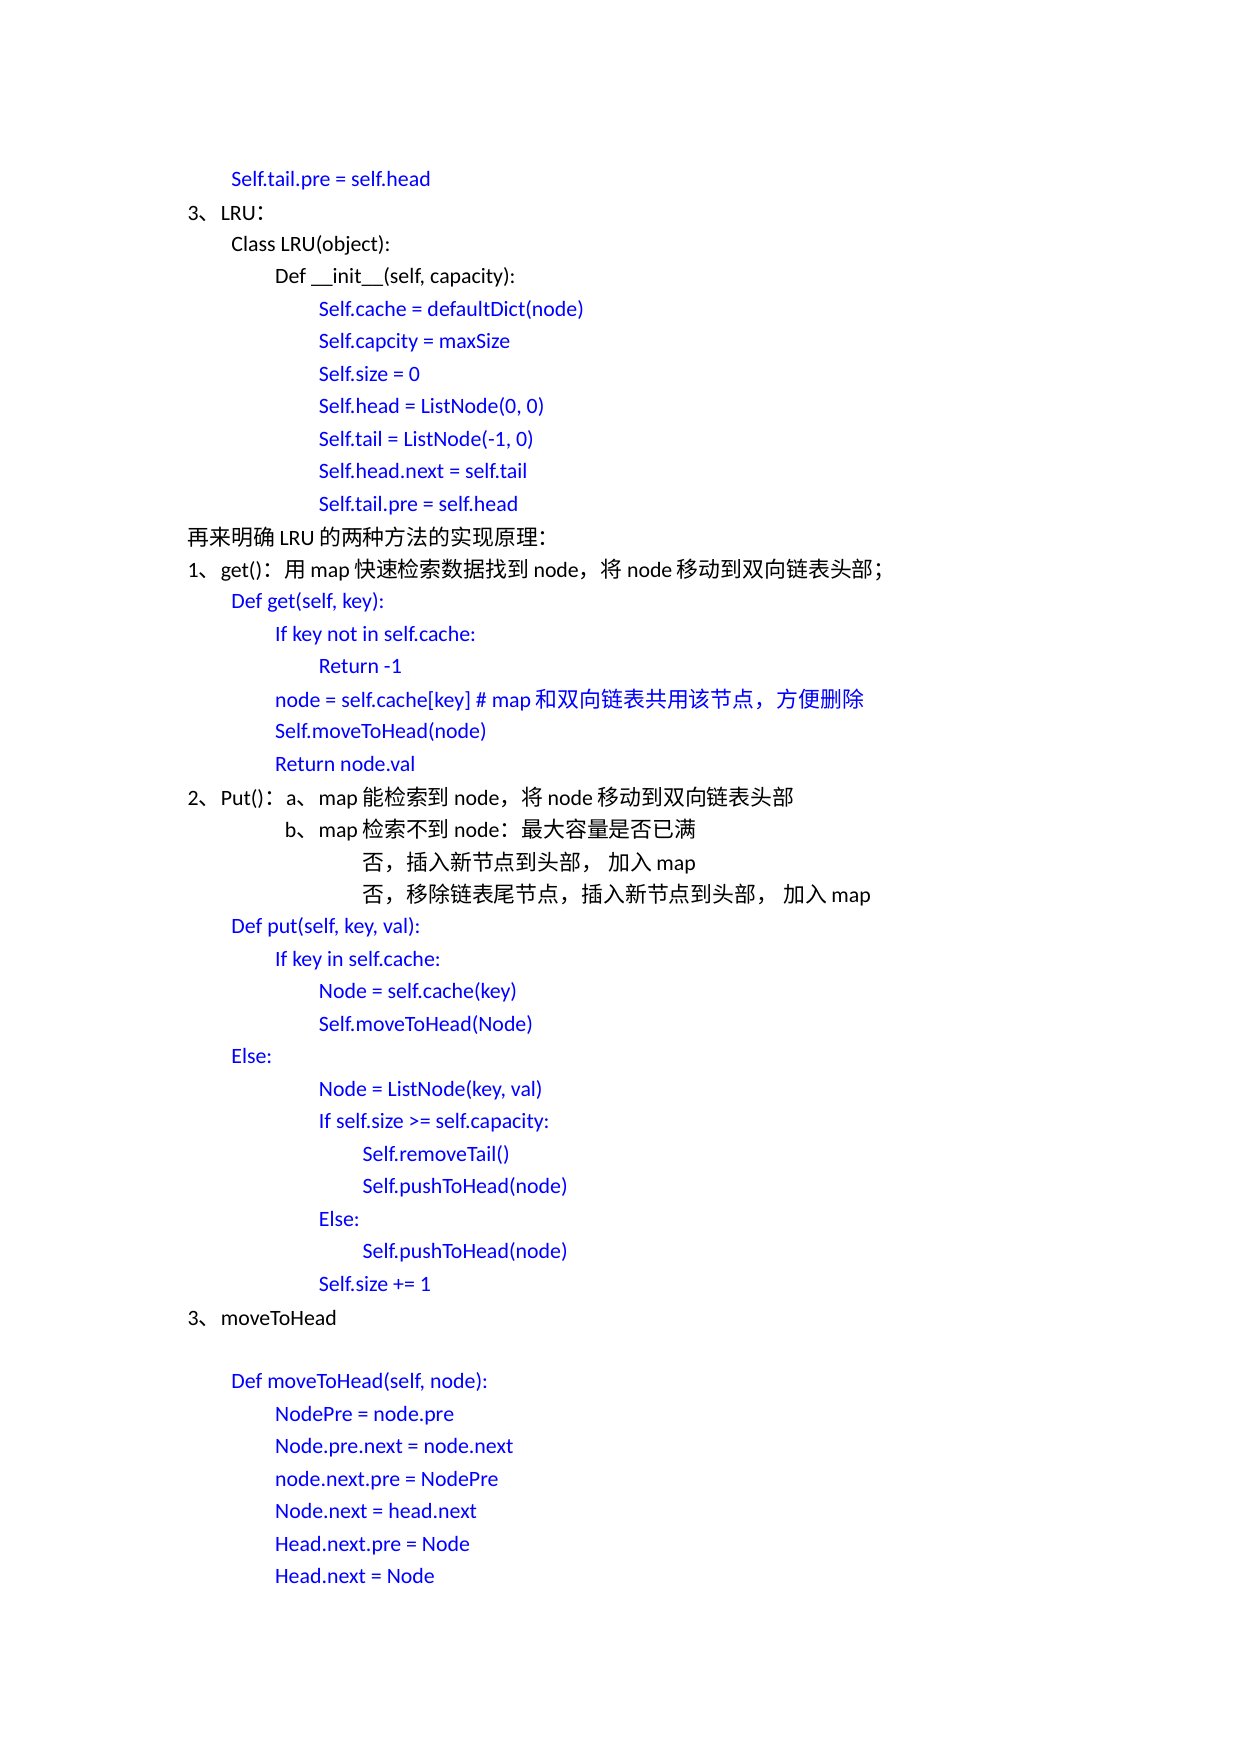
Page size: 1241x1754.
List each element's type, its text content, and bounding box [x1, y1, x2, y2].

list Self.tail.pre = self.head [275, 487, 1053, 519]
list Self.capcity = maxSize [275, 324, 1053, 357]
list Def get(self, key): [187, 584, 1053, 617]
list Self.pushToHead(node) [319, 1234, 1053, 1267]
list Def moveToHead(self, node): [187, 1364, 1053, 1397]
list Self.size = 0 [275, 357, 1053, 389]
list 否，移除链表尾节点，插入新节点到头部， 加入map [319, 877, 1053, 909]
list Def __init__(self, capacity): [231, 259, 1053, 292]
list moveToHead [187, 1299, 1053, 1332]
list If self.size >= self.capacity: [275, 1104, 1053, 1137]
list Self.head = ListNode(0, 0) [275, 389, 1053, 422]
list Else: [275, 1202, 1053, 1234]
list node.next.pre = NodePre [275, 1462, 1053, 1494]
list Put()：a、map能检索到node，将node移动到双向链表头部 [187, 779, 1053, 812]
list Head.next.pre = Node [275, 1527, 1053, 1559]
list Head.next = Node [275, 1559, 1053, 1592]
list Class LRU(object): [187, 227, 1053, 259]
list Def put(self, key, val): [187, 909, 1053, 942]
list Self.cache = defaultDict(node) [275, 292, 1053, 324]
list Self.moveToHead(node) [231, 714, 1053, 747]
list NodePre = node.pre [275, 1397, 1053, 1429]
text 再来明确LRU的两种方法的实现原理： [187, 519, 1053, 552]
list Node = self.cache(key) [275, 974, 1053, 1007]
list b、map检索不到node：最大容量是否已满 [187, 812, 1053, 844]
list Node.next = head.next [275, 1494, 1053, 1527]
list Self.head.next = self.tail [275, 454, 1053, 487]
list LRU： [187, 194, 1053, 227]
list Self.size += 1 [275, 1267, 1053, 1299]
list If key not in self.cache: [231, 617, 1053, 649]
list Self.removeTail() [319, 1137, 1053, 1169]
list 否，插入新节点到头部， 加入map [319, 844, 1053, 877]
list Return node.val [231, 747, 1053, 779]
list Node.pre.next = node.next [275, 1429, 1053, 1462]
list Node = ListNode(key, val) [275, 1072, 1053, 1104]
list Else: [187, 1039, 1053, 1072]
list If key in self.cache: [231, 942, 1053, 974]
list Return -1 [275, 649, 1053, 682]
list node = self.cache[key] # map和双向链表共用该节点，方便删除 [231, 682, 1053, 714]
list Self.pushToHead(node) [319, 1169, 1053, 1202]
list Self.tail.pre = self.head [187, 162, 1053, 194]
list Self.moveToHead(Node) [275, 1007, 1053, 1039]
list Self.tail = ListNode(-1, 0) [275, 422, 1053, 454]
list get()：用map快速检索数据找到node，将node移动到双向链表头部； [187, 552, 1053, 584]
